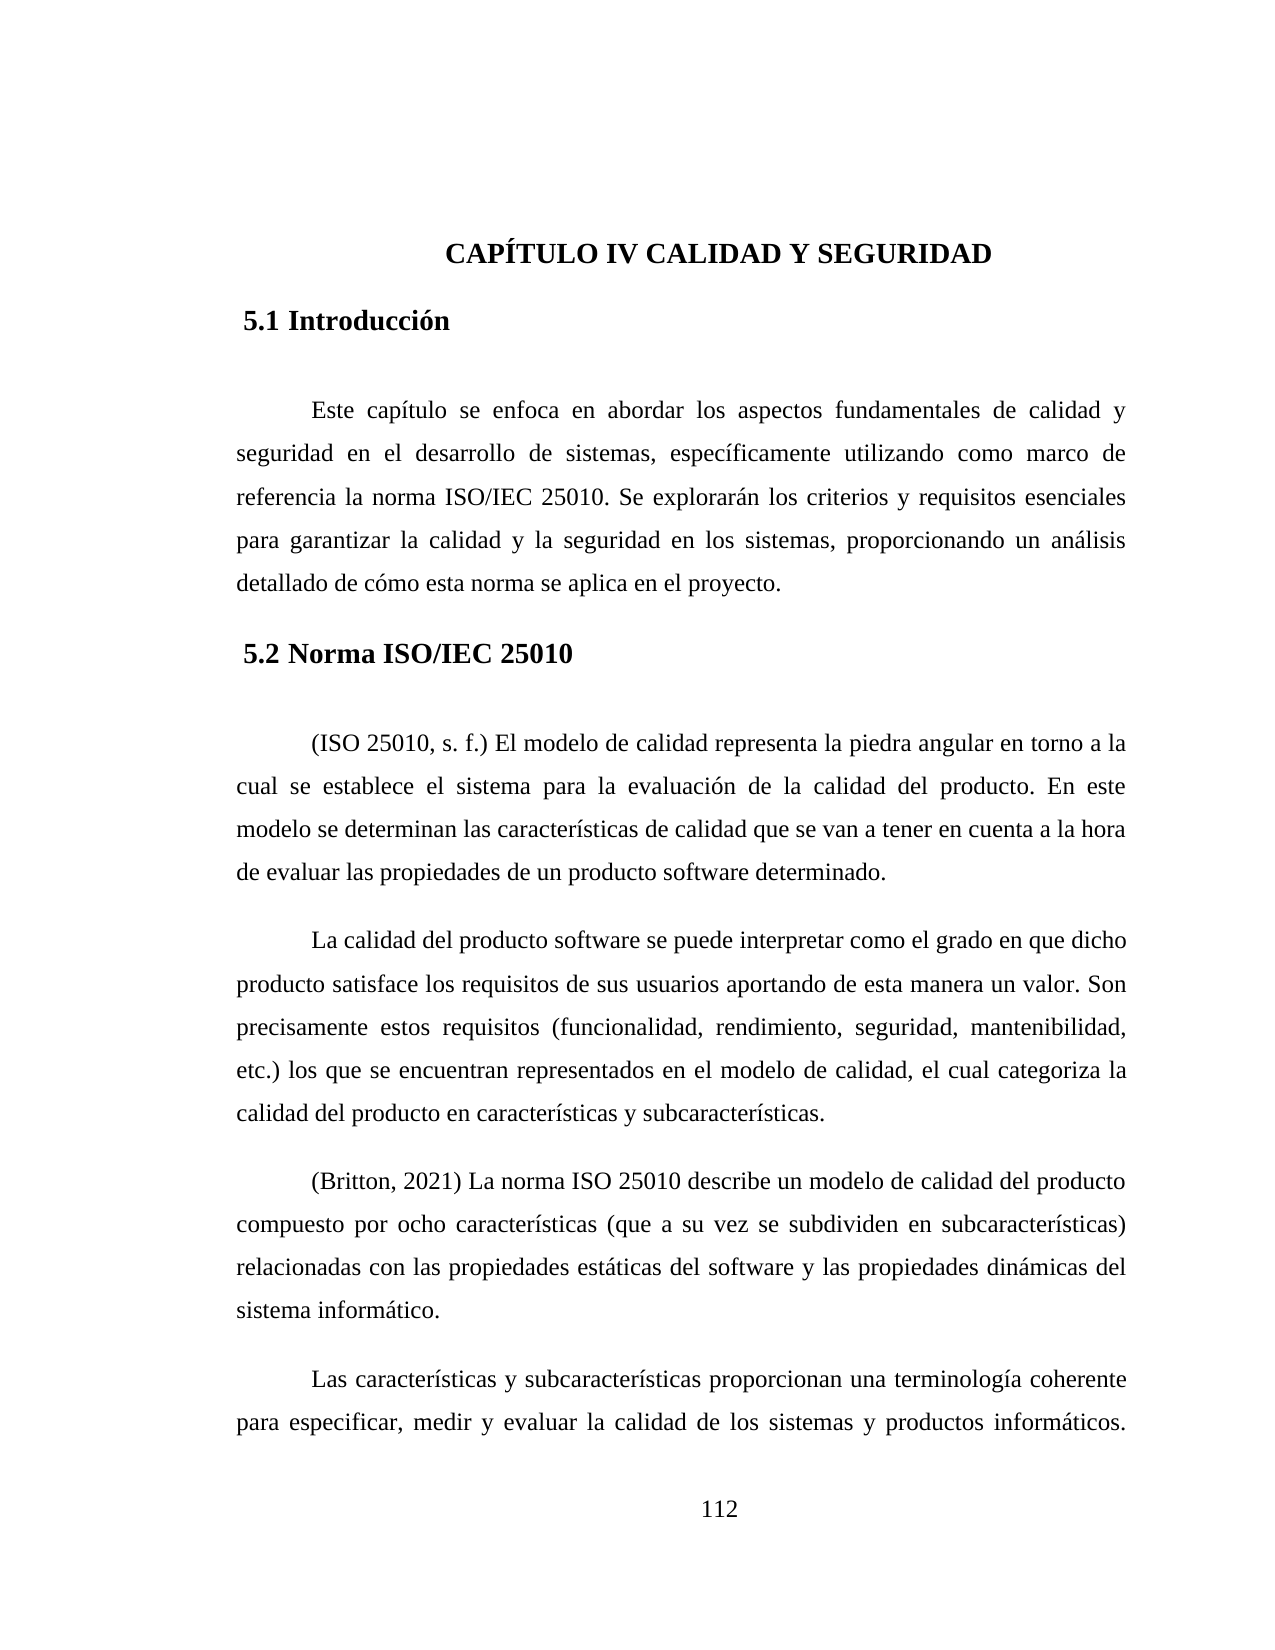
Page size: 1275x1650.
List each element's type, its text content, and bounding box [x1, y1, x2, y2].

subtitle Introducción [243, 303, 1127, 337]
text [236, 1364, 1127, 1436]
text (ISO 25010, s. f.) El modelo de calidad representa la piedra angular en torno a la cual se establece el sistema para la evaluación de la calidad del producto. En este modelo se determinan las características de calidad que se van a tener en cuenta a la hora de evaluar las propiedades de un producto software determinado. [236, 728, 1127, 886]
subtitle CAPÍTULO IV CALIDAD Y SEGURIDAD [274, 236, 1127, 270]
text Este capítulo se enfoca en abordar los aspectos fundamentales de calidad y seguridad en el desarrollo de sistemas, específicamente utilizando como marco de referencia la norma ISO/IEC 25010. Se explorarán los criterios y requisitos esenciales para garantizar la calidad y la seguridad en los sistemas, proporcionando un análisis detallado de cómo esta norma se aplica en el proyecto. [236, 395, 1127, 597]
text (Britton, 2021) La norma ISO 25010 describe un modelo de calidad del producto compuesto por ocho características (que a su vez se subdividen en subcaracterísticas) relacionadas con las propiedades estáticas del software y las propiedades dinámicas del sistema informático. [236, 1166, 1127, 1324]
subtitle Norma ISO/IEC 25010 [243, 636, 1127, 669]
text La calidad del producto software se puede interpretar como el grado en que dicho producto satisface los requisitos de sus usuarios aportando de esta manera un valor. Son precisamente estos requisitos (funcionalidad, rendimiento, seguridad, mantenibilidad, etc.) los que se encuentran representados en el modelo de calidad, el cual categoriza la calidad del producto en características y subcaracterísticas. [236, 926, 1127, 1127]
